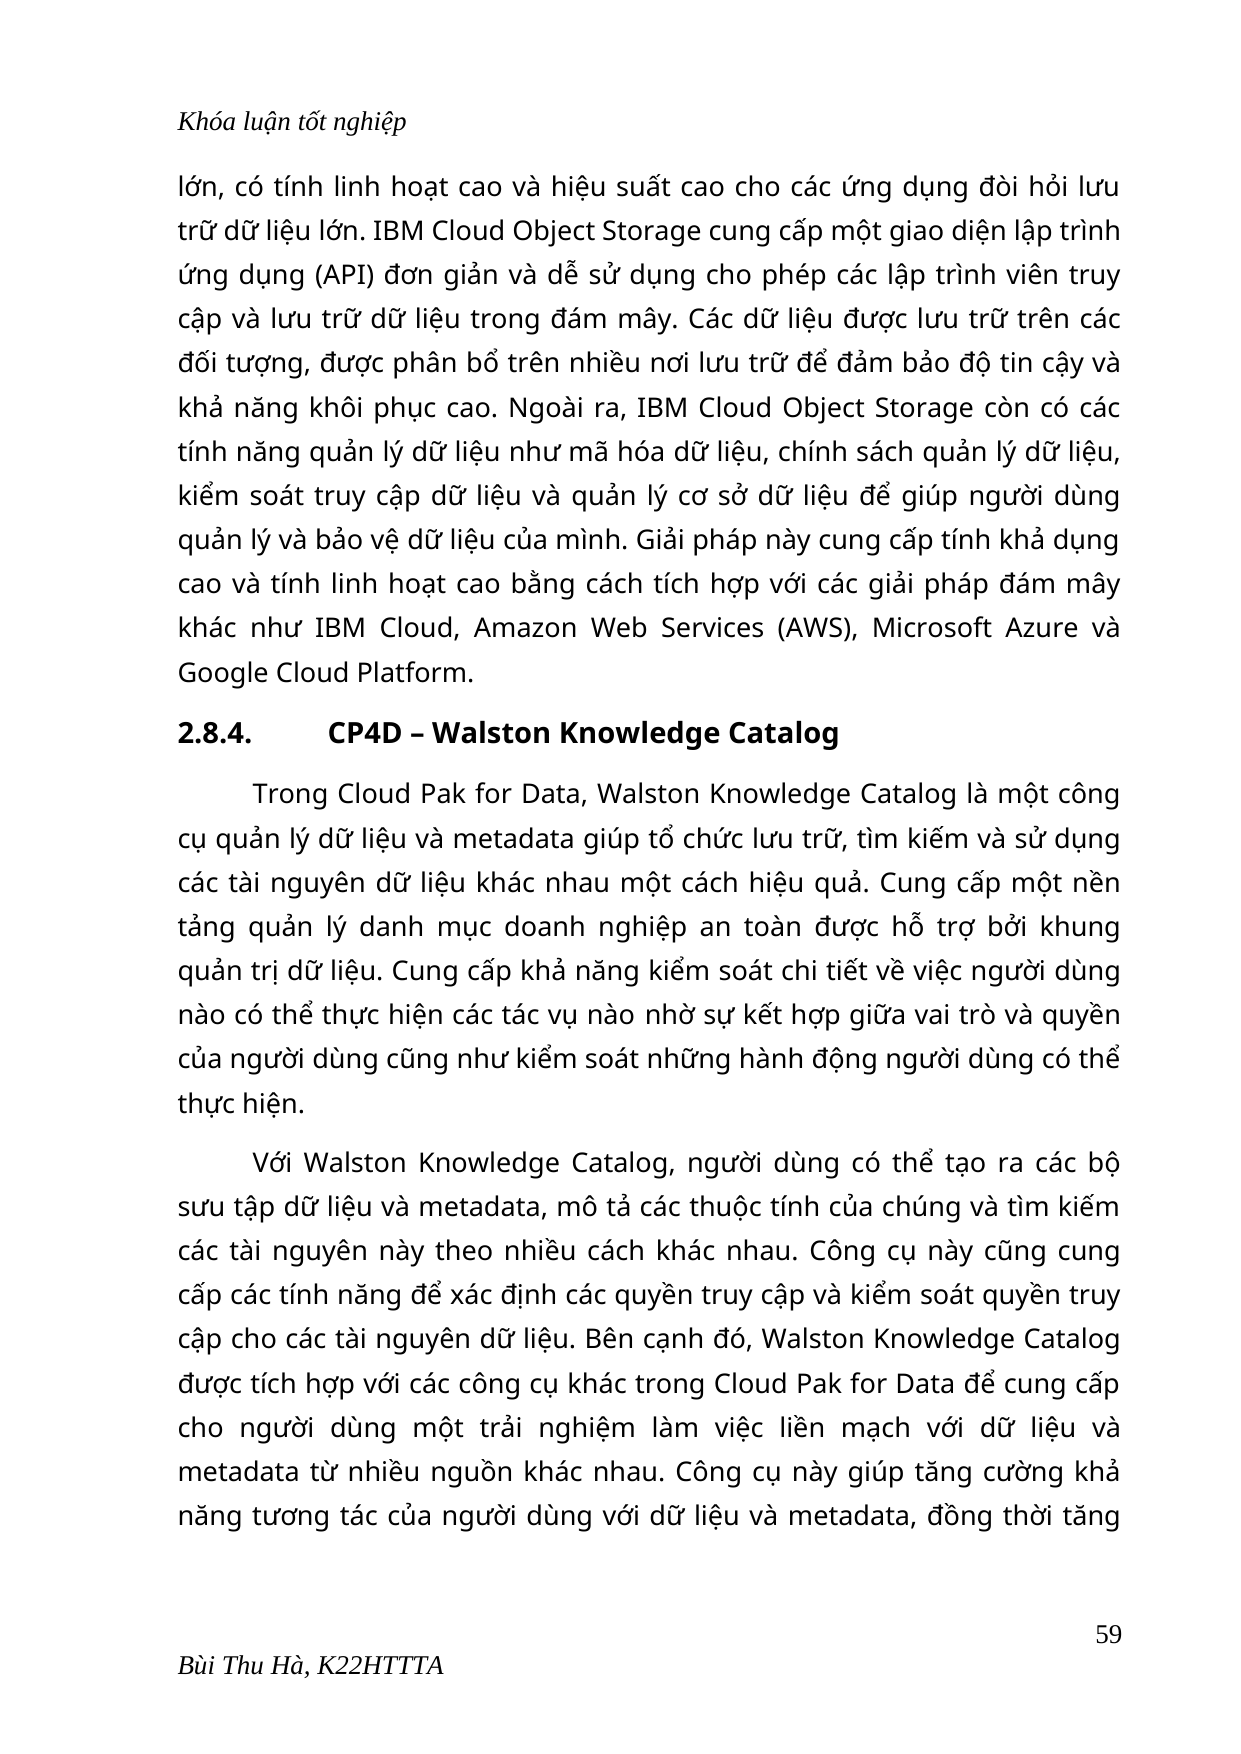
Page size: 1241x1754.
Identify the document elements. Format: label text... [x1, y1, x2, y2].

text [177, 167, 1122, 690]
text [177, 1143, 1122, 1533]
text Trong Cloud Pak for Data, Walston Knowledge Catalog là một công cụ quản lý dữ liệu và metadata giúp tổ chức lưu trữ, tìm kiếm và sử dụng các tài nguyên dữ liệu khác nhau một cách hiệu quả. Cung cấp một nền tảng quản lý danh mục doanh nghiệp an toàn được hỗ trợ bởi khung quản trị dữ liệu. Cung cấp khả năng kiểm soát chi tiết về việc người dùng nào có thể thực hiện các tác vụ nào nhờ sự kết hợp giữa vai trò và quyền của người dùng cũng như kiểm soát những hành động người dùng có thể thực hiện. [177, 775, 1122, 1121]
text CP4D – Walston Knowledge Catalog [215, 712, 1122, 752]
